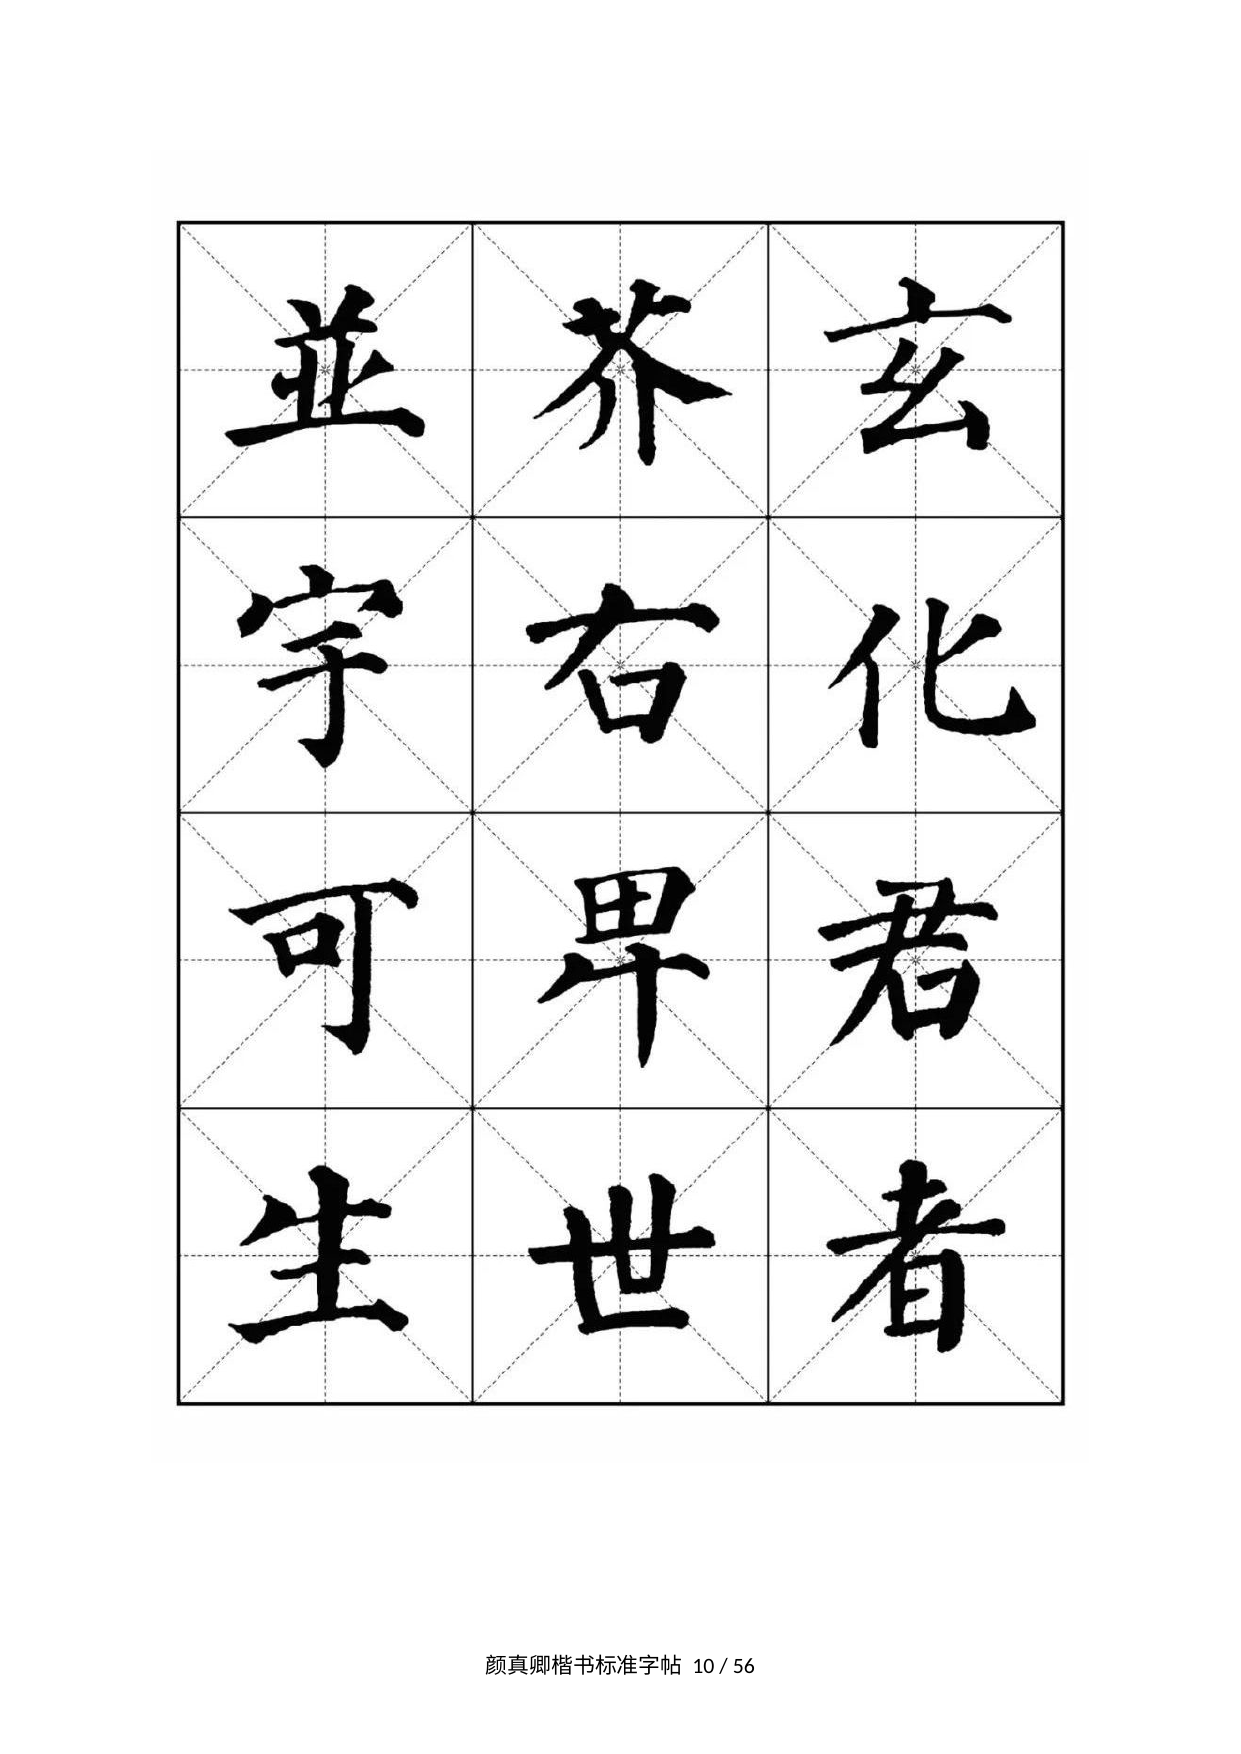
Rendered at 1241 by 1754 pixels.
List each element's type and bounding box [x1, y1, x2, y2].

picture [151, 150, 1089, 1463]
